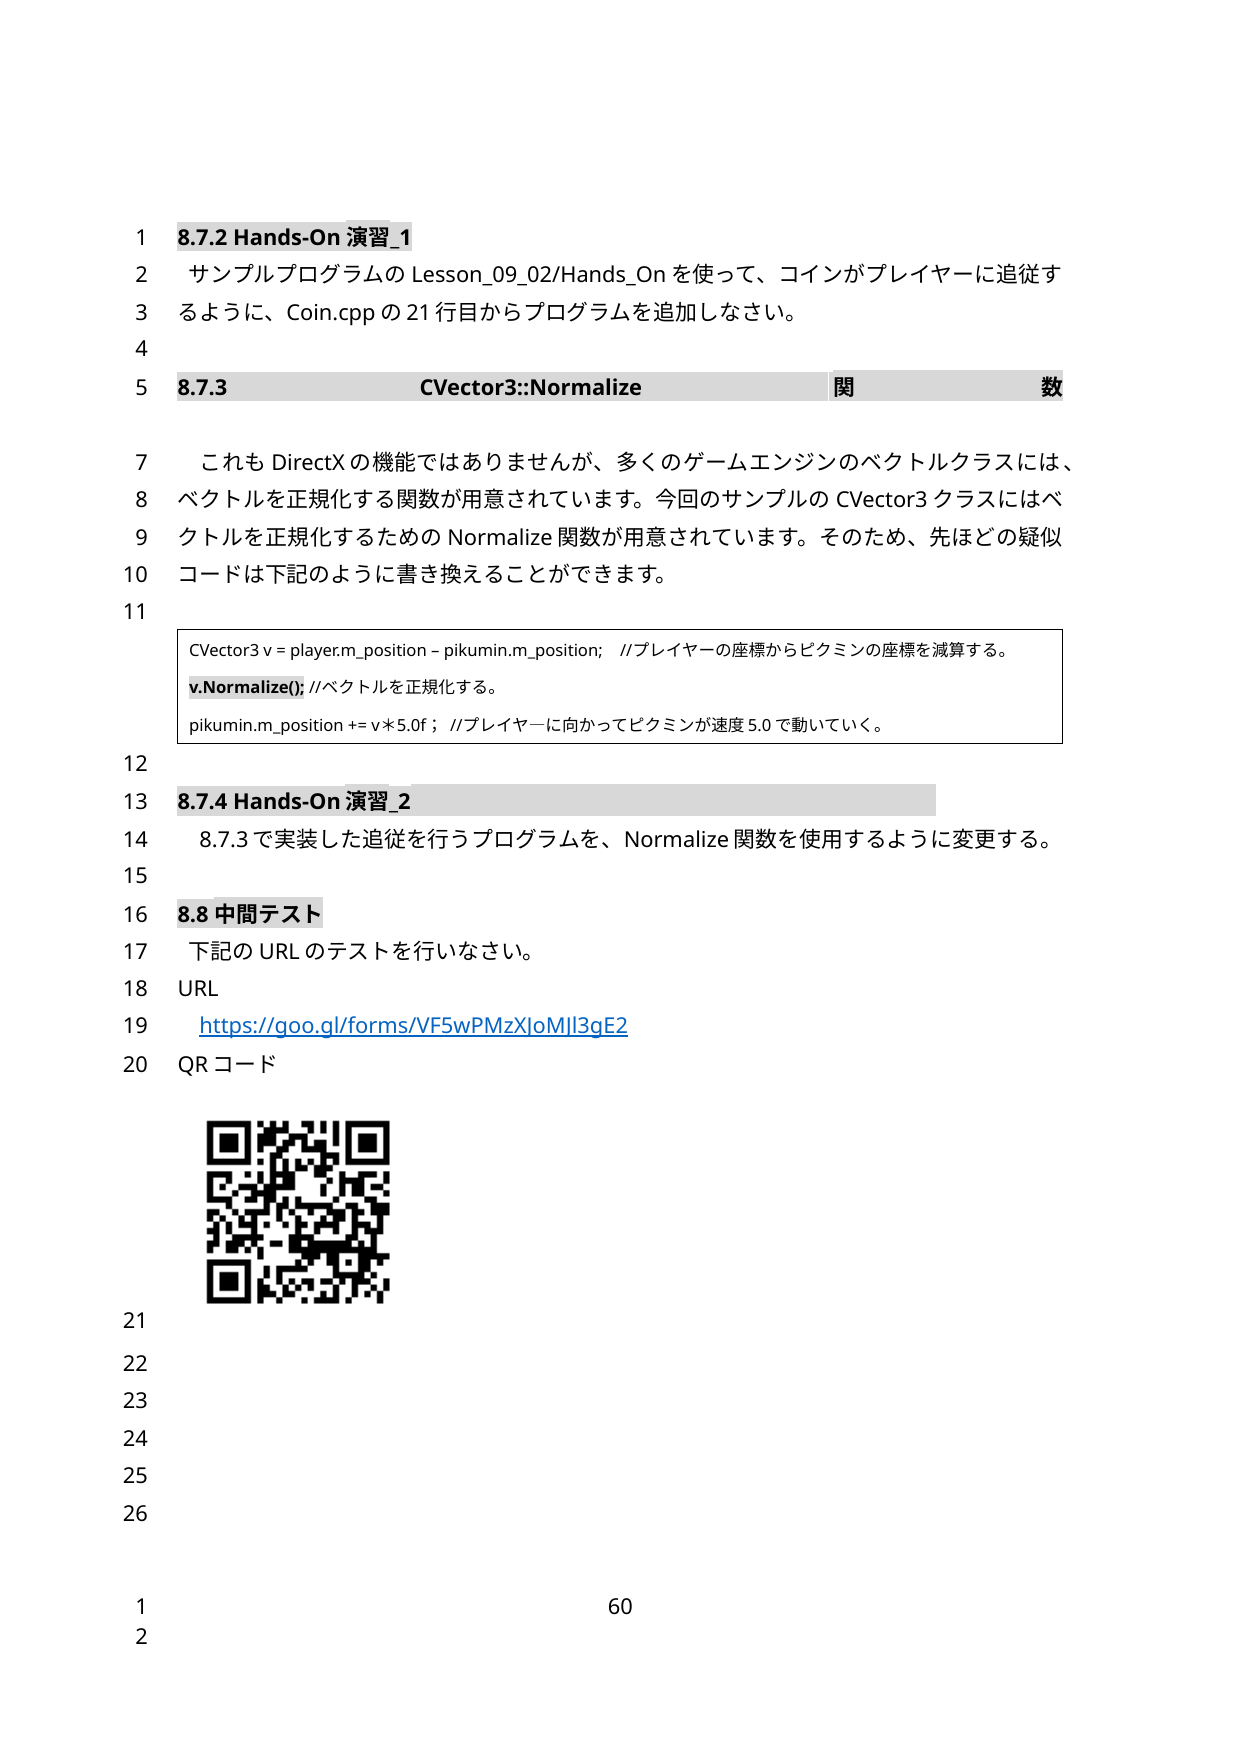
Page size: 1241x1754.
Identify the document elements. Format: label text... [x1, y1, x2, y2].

picture [182, 1097, 415, 1329]
table_header CVector3 v = player.m_position – pikumin.m_position; //プレイヤーの座標からピクミンの座標を減算する。 v.Normalize(); //ベクトルを正規化する。 pikumin.m_position += v＊5.0f； //プレイヤ―に向かってピクミンが速度5.0で動いていく。 [178, 630, 1062, 743]
text https://goo.gl/forms/VF5wPMzXJoMJl3gE2 [177, 1006, 1063, 1044]
subtitle 8.7.3 CVector3::Normalize関数 [177, 367, 1063, 442]
subtitle 8.8 中間テスト [177, 894, 1063, 931]
text 下記のURLのテストを行いなさい。 [177, 931, 1063, 969]
text 8.7.3で実装した追従を行うプログラムを、Normalize関数を使用するように変更する。 [177, 819, 1063, 856]
subtitle 8.7.2 Hands-On 演習_1 [177, 217, 1063, 254]
subtitle 8.7.4 Hands-On演習_2 [177, 781, 1063, 819]
text QRコード [177, 1044, 1063, 1081]
text これもDirectXの機能ではありませんが、多くのゲームエンジンのベクトルクラスには、ベクトルを正規化する関数が用意されています。今回のサンプルのCVector3クラスにはベクトルを正規化するためのNormalize関数が用意されています。そのため、先ほどの疑似コードは下記のように書き換えることができます。 [177, 442, 1063, 592]
text URL [177, 969, 1063, 1006]
text サンプルプログラムのLesson_09_02/Hands_Onを使って、コインがプレイヤーに追従するように、Coin.cppの21行目からプログラムを追加しなさい。 [177, 254, 1063, 329]
